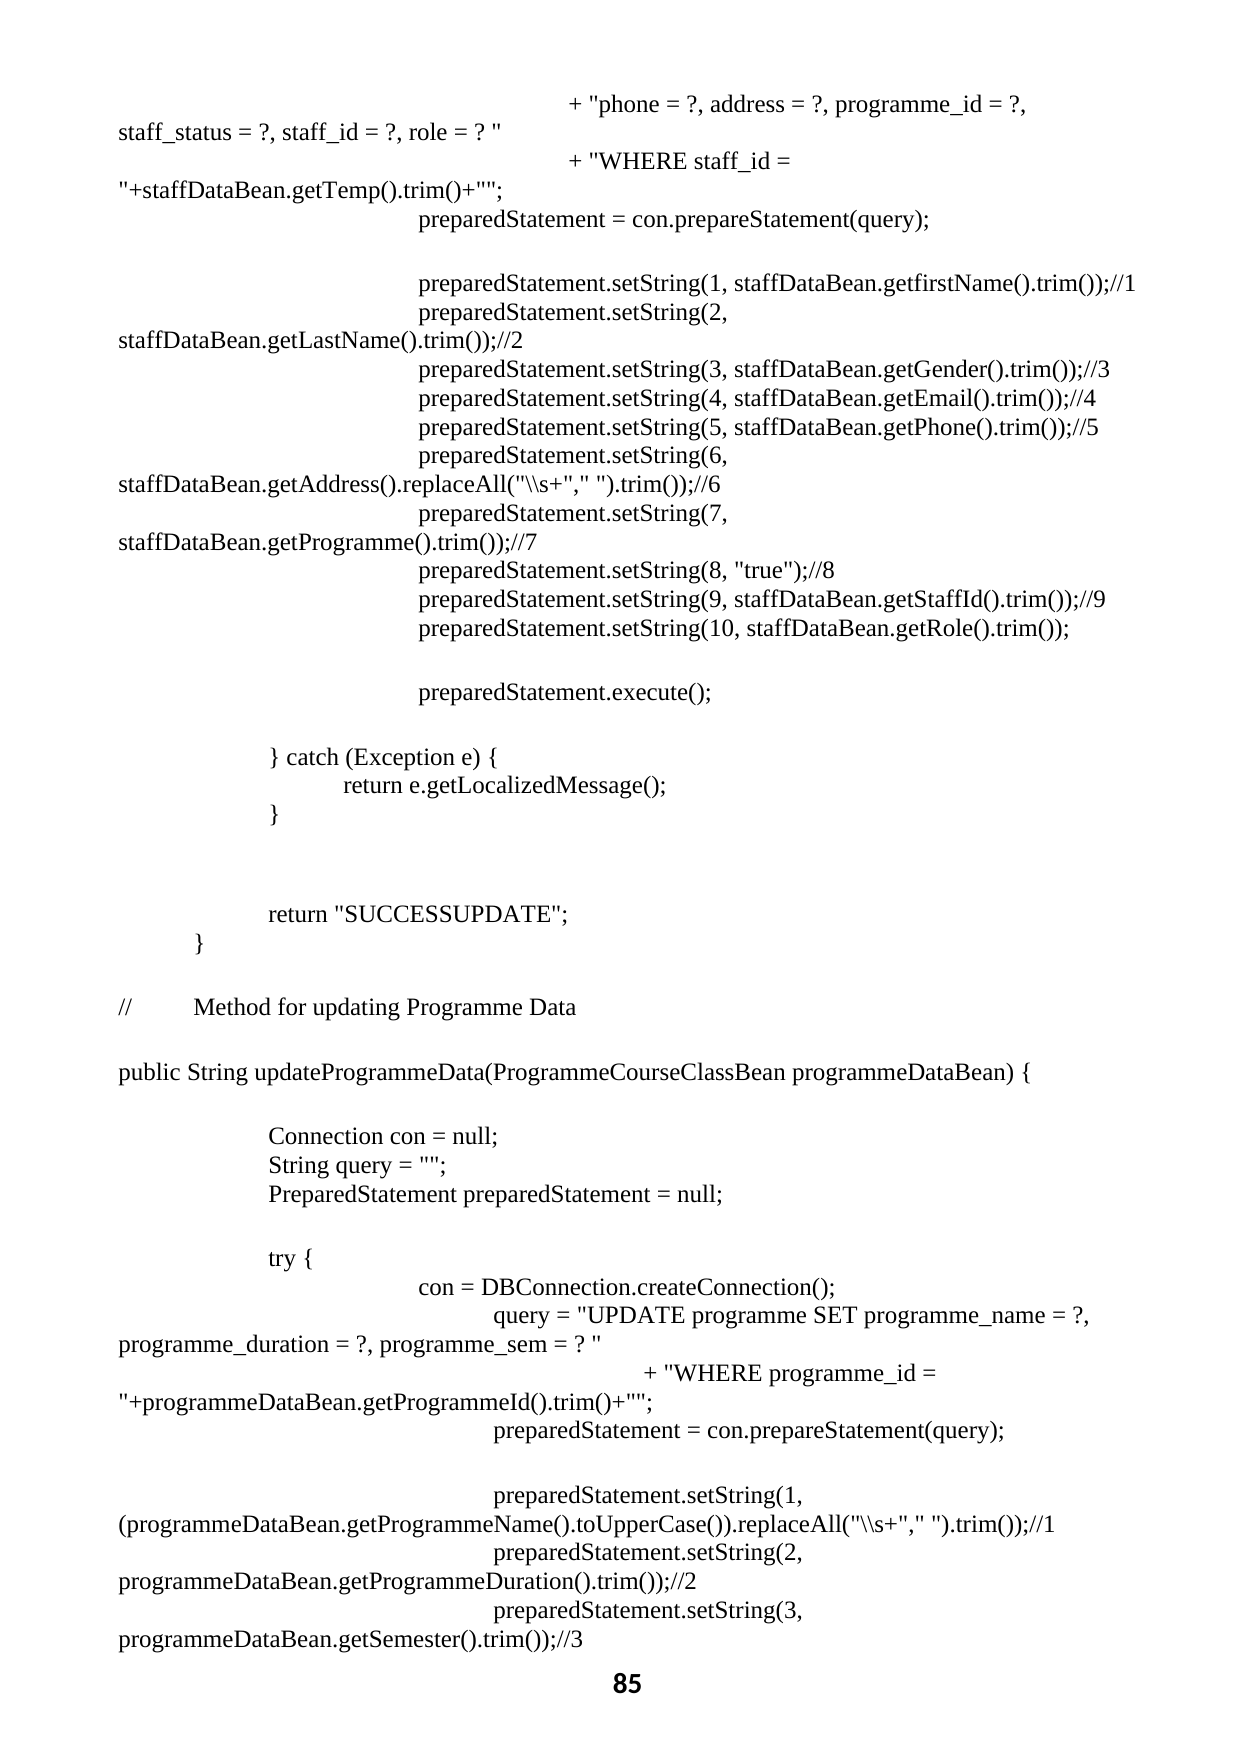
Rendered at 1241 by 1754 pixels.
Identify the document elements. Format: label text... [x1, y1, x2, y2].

text Connection con = null; [118, 1121, 1137, 1150]
text } catch (Exception e) { [118, 742, 1137, 771]
text preparedStatement.setString(9, staffDataBean.getStaffId().trim());//9 [118, 584, 1137, 613]
text + "WHERE staff_id = "+staffDataBean.getTemp().trim()+""; [118, 146, 1137, 204]
text + "phone = ?, address = ?, programme_id = ?, staff_status = ?, staff_id = ?, role = ? " [118, 89, 1137, 146]
text con = DBConnection.createConnection(); [118, 1272, 1137, 1301]
text return e.getLocalizedMessage(); [118, 771, 1137, 799]
text query = "UPDATE programme SET programme_name = ?, programme_duration = ?, programme_sem = ? " [118, 1301, 1137, 1358]
text try { [118, 1243, 1137, 1272]
text preparedStatement.setString(1, staffDataBean.getfirstName().trim());//1 [118, 268, 1137, 297]
text preparedStatement.execute(); [118, 677, 1137, 706]
text } [118, 928, 1137, 957]
text preparedStatement.setString(2, staffDataBean.getLastName().trim());//2 [118, 297, 1137, 354]
text public String updateProgrammeData(ProgrammeCourseClassBean programmeDataBean) { [118, 1057, 1137, 1086]
text preparedStatement.setString(7, staffDataBean.getProgramme().trim());//7 [118, 498, 1137, 556]
text preparedStatement.setString(10, staffDataBean.getRole().trim()); [118, 613, 1137, 642]
text preparedStatement.setString(6, staffDataBean.getAddress().replaceAll("\\s+"," ").trim());//6 [118, 441, 1137, 498]
text preparedStatement.setString(1, (programmeDataBean.getProgrammeName().toUpperCase()).replaceAll("\\s+"," ").trim());//1 [118, 1480, 1137, 1537]
text PreparedStatement preparedStatement = null; [118, 1179, 1137, 1207]
text preparedStatement.setString(8, "true");//8 [118, 556, 1137, 584]
text preparedStatement = con.prepareStatement(query); [118, 1416, 1137, 1444]
text preparedStatement.setString(4, staffDataBean.getEmail().trim());//4 [118, 383, 1137, 412]
text } [118, 799, 1137, 828]
text // Method for updating Programme Data [118, 992, 1137, 1021]
text return "SUCCESSUPDATE"; [118, 899, 1137, 928]
text preparedStatement = con.prepareStatement(query); [118, 204, 1137, 232]
text preparedStatement.setString(2, programmeDataBean.getProgrammeDuration().trim());//2 [118, 1537, 1137, 1595]
text preparedStatement.setString(3, staffDataBean.getGender().trim());//3 [118, 354, 1137, 383]
text String query = ""; [118, 1150, 1137, 1179]
text preparedStatement.setString(3, programmeDataBean.getSemester().trim());//3 [118, 1595, 1137, 1652]
text + "WHERE programme_id = "+programmeDataBean.getProgrammeId().trim()+""; [118, 1358, 1137, 1416]
text preparedStatement.setString(5, staffDataBean.getPhone().trim());//5 [118, 412, 1137, 441]
